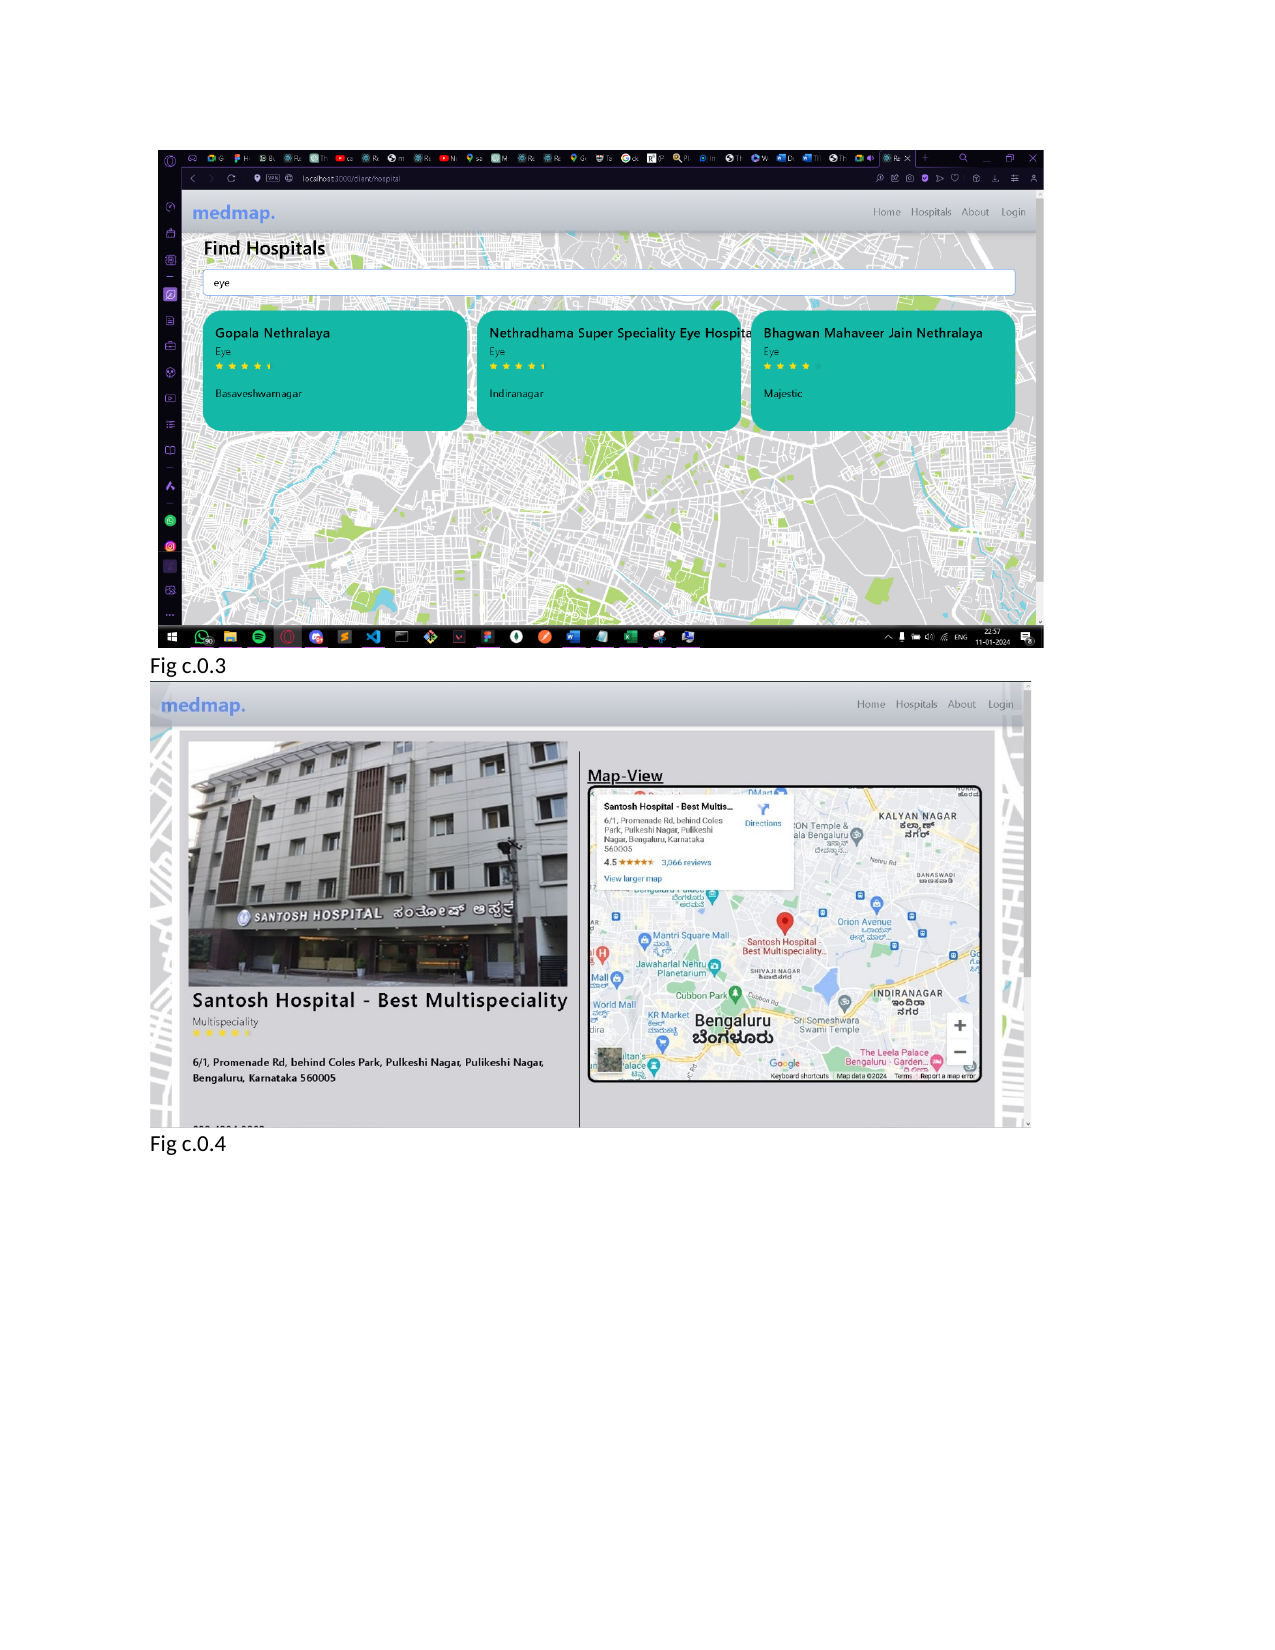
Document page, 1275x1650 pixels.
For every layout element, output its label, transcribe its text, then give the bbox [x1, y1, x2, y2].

text Fig c.0.3 [150, 651, 1125, 679]
picture [150, 681, 1032, 1128]
picture [158, 150, 1044, 648]
text Fig c.0.4 [150, 1129, 1125, 1157]
